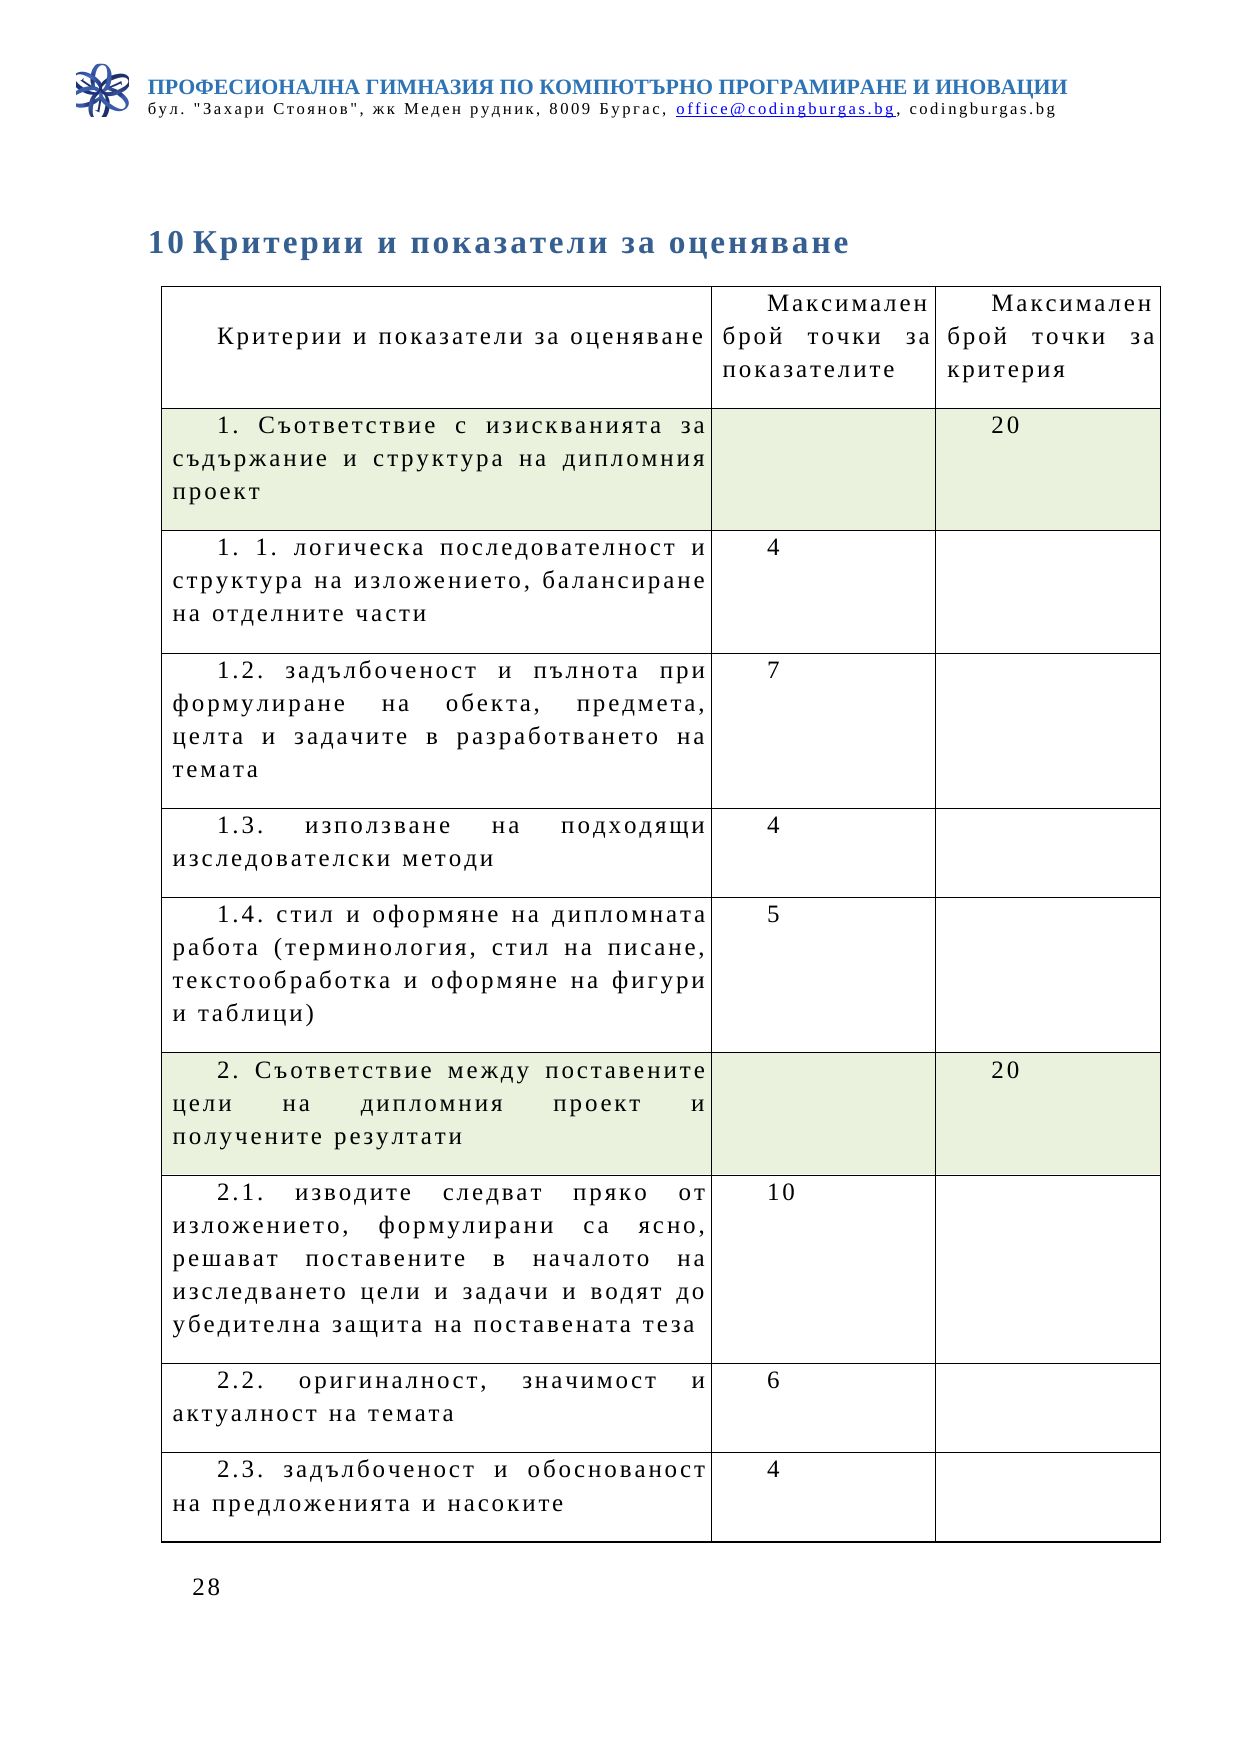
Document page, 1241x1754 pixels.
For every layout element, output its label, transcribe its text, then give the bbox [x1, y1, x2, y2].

table_cell 5 [712, 898, 935, 1052]
table_cell [936, 654, 1160, 808]
table_cell 20 [936, 409, 1160, 530]
table_cell [936, 1453, 1160, 1541]
table_cell [936, 898, 1160, 1052]
table_cell 2.2. оригиналност, значимост и актуалност на темата [162, 1364, 711, 1452]
table_cell 4 [712, 531, 935, 652]
table_cell [712, 409, 935, 530]
table_header Максимален брой точки за показателите [712, 287, 935, 408]
table_cell 2. Съответствие между поставените цели на дипломния проект и получените резултати [162, 1053, 711, 1174]
table_cell [936, 1176, 1160, 1363]
table_cell 2.1. изводите следват пряко от изложението, формулирани са ясно, решават поставените в началото на изследването цели и задачи и водят до убедителна защита на поставената теза [162, 1176, 711, 1363]
table_header Критерии и показатели за оценяване [162, 287, 711, 408]
table_cell 2.3. задълбоченост и обоснованост на предложенията и насоките [162, 1453, 711, 1541]
table_cell [936, 531, 1160, 652]
table_cell 1.3. използване на подходящи изследователски методи [162, 809, 711, 897]
table_cell 7 [712, 654, 935, 808]
table_cell 4 [712, 809, 935, 897]
table_cell 1.2. задълбоченост и пълнота при формулиране на обекта, предмета, целта и задачите в разработването на темата [162, 654, 711, 808]
table_cell 1. 1. логическа последователност и структура на изложението, балансиране на отделните части [162, 531, 711, 652]
table_cell 20 [936, 1053, 1160, 1174]
picture [76, 63, 130, 117]
table_cell 1.4. стил и оформяне на дипломната работа (терминология, стил на писане, текстообработка и оформяне на фигури и таблици) [162, 898, 711, 1052]
table_cell [936, 1364, 1160, 1452]
table_cell [712, 1053, 935, 1174]
table_header Максимален брой точки за критерия [936, 287, 1160, 408]
table_cell [936, 809, 1160, 897]
table_cell 4 [712, 1453, 935, 1541]
table_cell 6 [712, 1364, 935, 1452]
table_cell 10 [712, 1176, 935, 1363]
subtitle Критерии и показатели за оценяване [148, 227, 1092, 261]
table_cell 1. Съответствие с изискванията за съдържание и структура на дипломния проект [162, 409, 711, 530]
